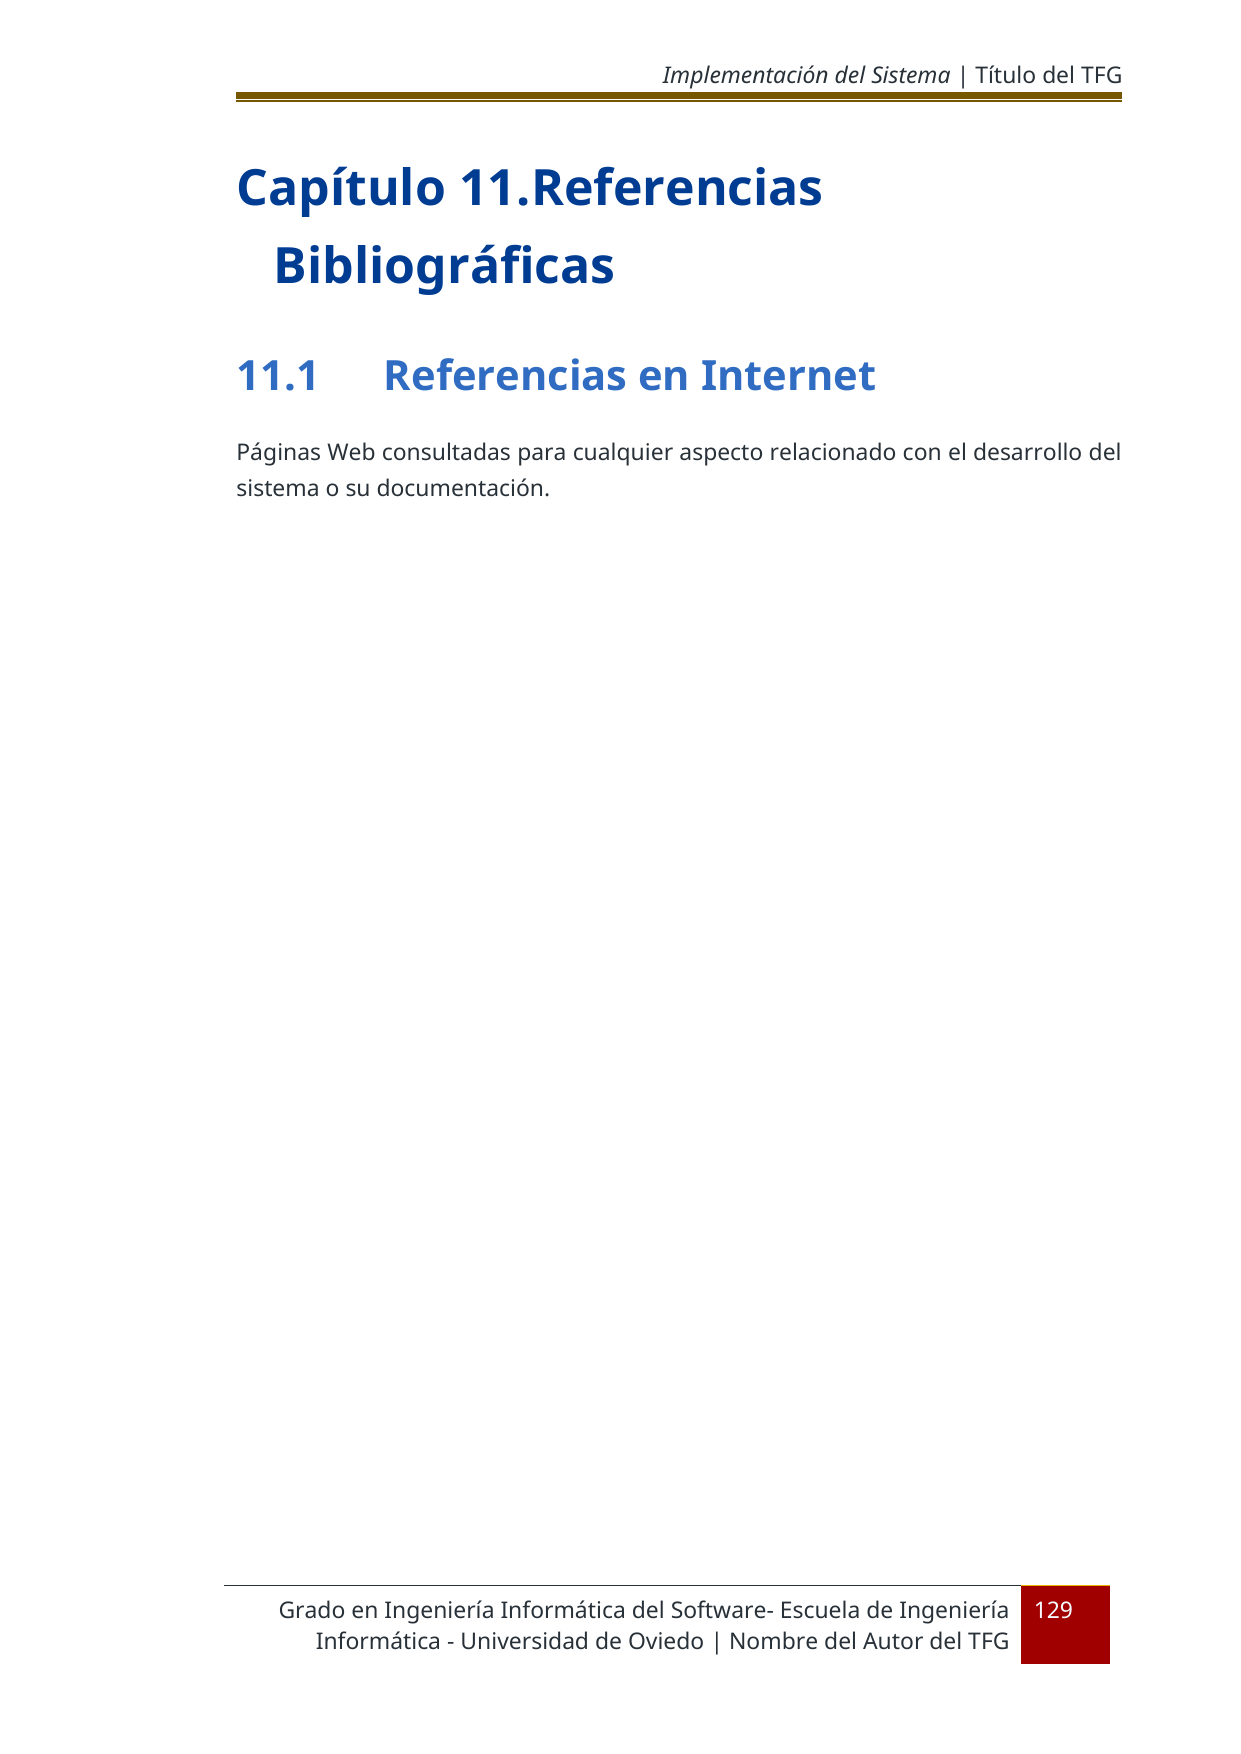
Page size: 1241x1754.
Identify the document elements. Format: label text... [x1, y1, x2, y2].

subtitle Referencias en Internet [236, 346, 1122, 403]
subtitle Referencias Bibliográficas [236, 152, 1122, 298]
text Páginas Web consultadas para cualquier aspecto relacionado con el desarrollo del sistema o su documentación. [236, 436, 1122, 503]
